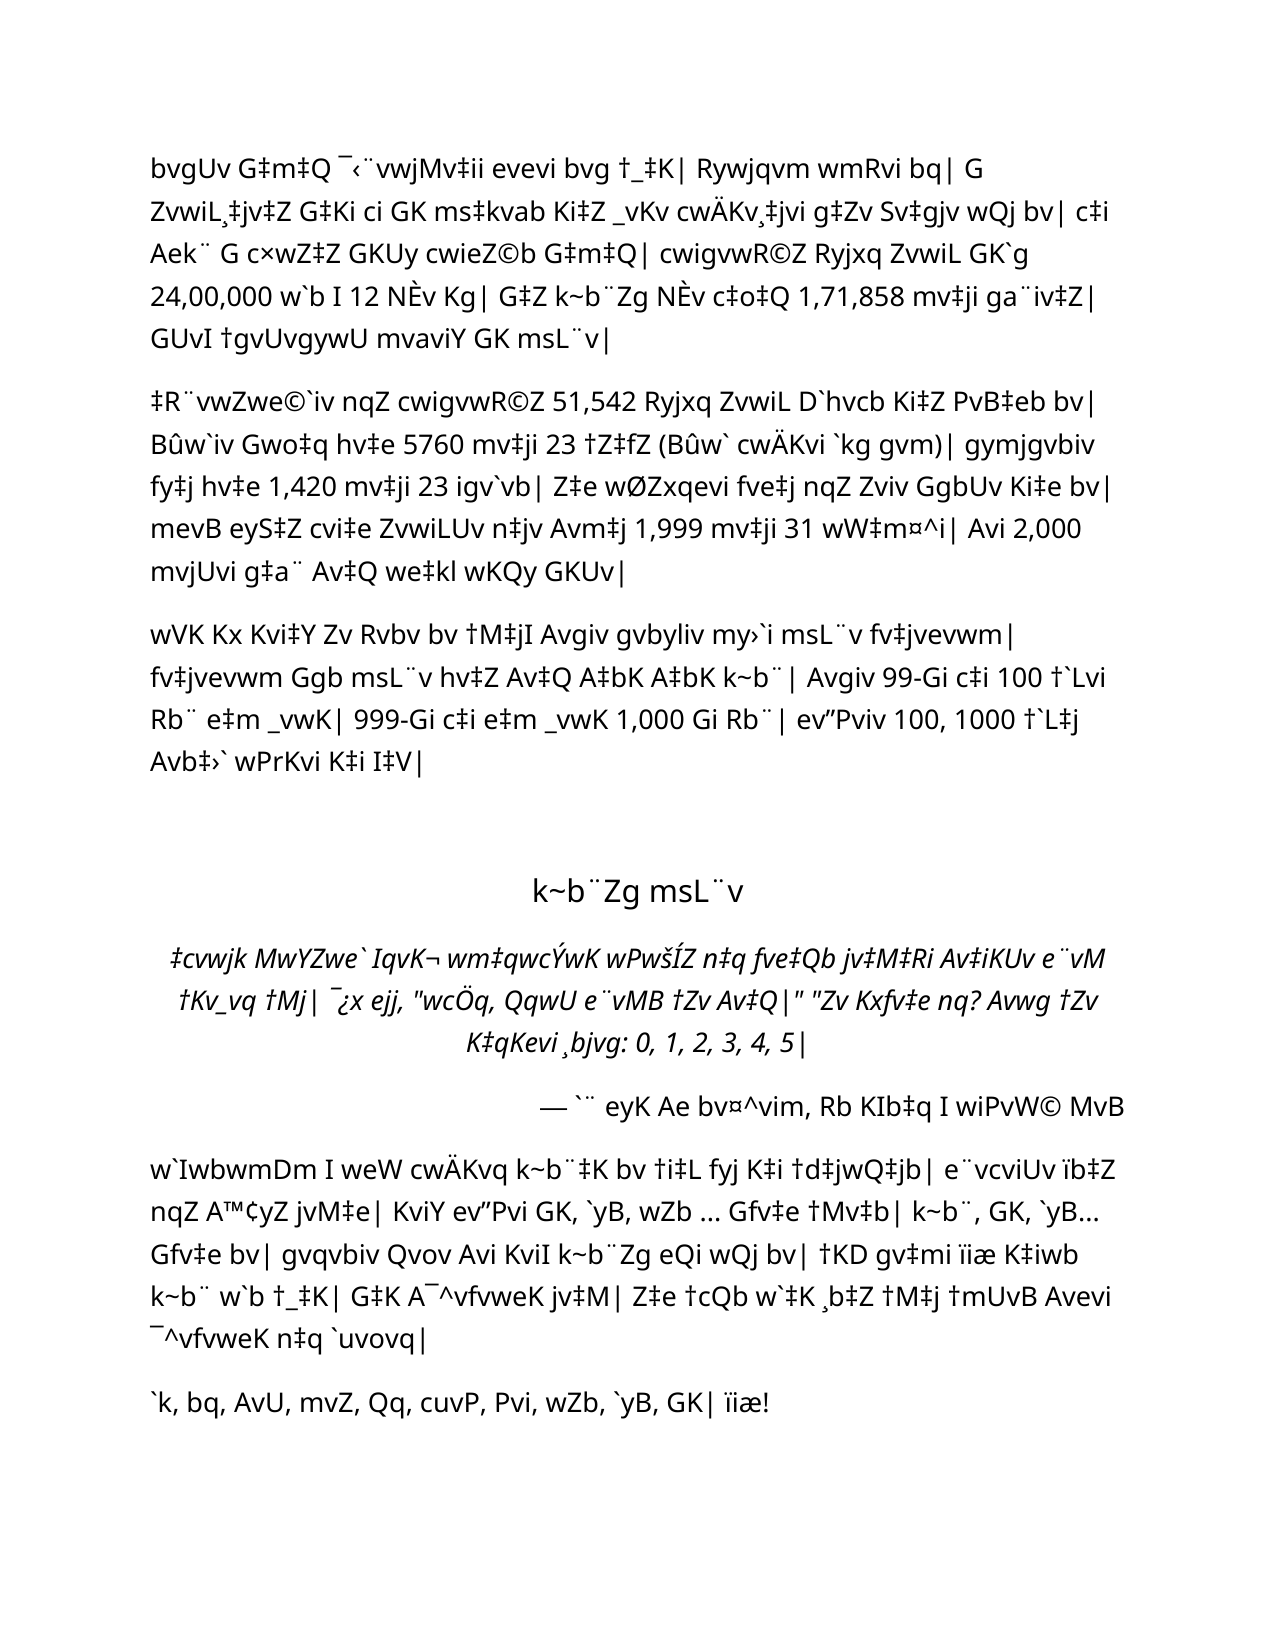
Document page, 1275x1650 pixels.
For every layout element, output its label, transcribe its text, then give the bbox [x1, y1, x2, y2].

text wVK Kx Kvi‡Y Zv Rvbv bv †M‡jI Avgiv gvbyliv my›`i msL¨v fv‡jvevwm| fv‡jvevwm Ggb msL¨v hv‡Z Av‡Q A‡bK A‡bK k~b¨| Avgiv 99-Gi c‡i 100 †`Lvi Rb¨ e‡m _vwK| 999-Gi c‡i e‡m _vwK 1,000 Gi Rb¨| ev”Pviv 100, 1000 †`L‡j Avb‡›` wPrKvi K‡i I‡V| [150, 616, 1125, 780]
text ‡R¨vwZwe©`iv nqZ cwigvwR©Z 51,542 Ryjxq ZvwiL D`hvcb Ki‡Z PvB‡eb bv| Bûw`iv Gwo‡q hv‡e 5760 mv‡ji 23 †Z‡fZ (Bûw` cwÄKvi `kg gvm)| gymjgvbiv fy‡j hv‡e 1,420 mv‡ji 23 igv`vb| Z‡e wØZxqevi fve‡j nqZ Zviv GgbUv Ki‡e bv| mevB eyS‡Z cvi‡e ZvwiLUv n‡jv Avm‡j 1,999 mv‡ji 31 wW‡m¤^i| Avi 2,000 mvjUvi g‡a¨ Av‡Q we‡kl wKQy GKUv| [150, 383, 1125, 589]
text ‡cvwjk MwYZwe` IqvK¬ wm‡qwcÝwK wPwšÍZ n‡q fve‡Qb jv‡M‡Ri Av‡iKUv e¨vM †Kv_vq †Mj| ¯¿x ejj, "wcÖq, QqwU e¨vMB †Zv Av‡Q|" "Zv Kxfv‡e nq? Avwg †Zv K‡qKevi ¸bjvg: 0, 1, 2, 3, 4, 5| [150, 939, 1125, 1061]
text k~b¨Zg msL¨v [150, 869, 1125, 912]
text `k, bq, AvU, mvZ, Qq, cuvP, Pvi, wZb, `yB, GK| ïiæ! [150, 1383, 1125, 1420]
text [150, 150, 1125, 356]
text — `¨ eyK Ae bv¤^vim, Rb KIb‡q I wiPvW© MvB [150, 1087, 1125, 1124]
text w`IwbwmDm I weW cwÄKvq k~b¨‡K bv †i‡L fyj K‡i †d‡jwQ‡jb| e¨vcviUv ïb‡Z nqZ A™¢yZ jvM‡e| KviY ev”Pvi GK, `yB, wZb ... Gfv‡e †Mv‡b| k~b¨, GK, `yB... Gfv‡e bv| gvqvbiv Qvov Avi KviI k~b¨Zg eQi wQj bv| †KD gv‡mi ïiæ K‡iwb k~b¨ w`b †_‡K| G‡K A¯^vfvweK jv‡M| Z‡e †cQb w`‡K ¸b‡Z †M‡j †mUvB Avevi ¯^vfvweK n‡q `uvovq| [150, 1150, 1125, 1357]
